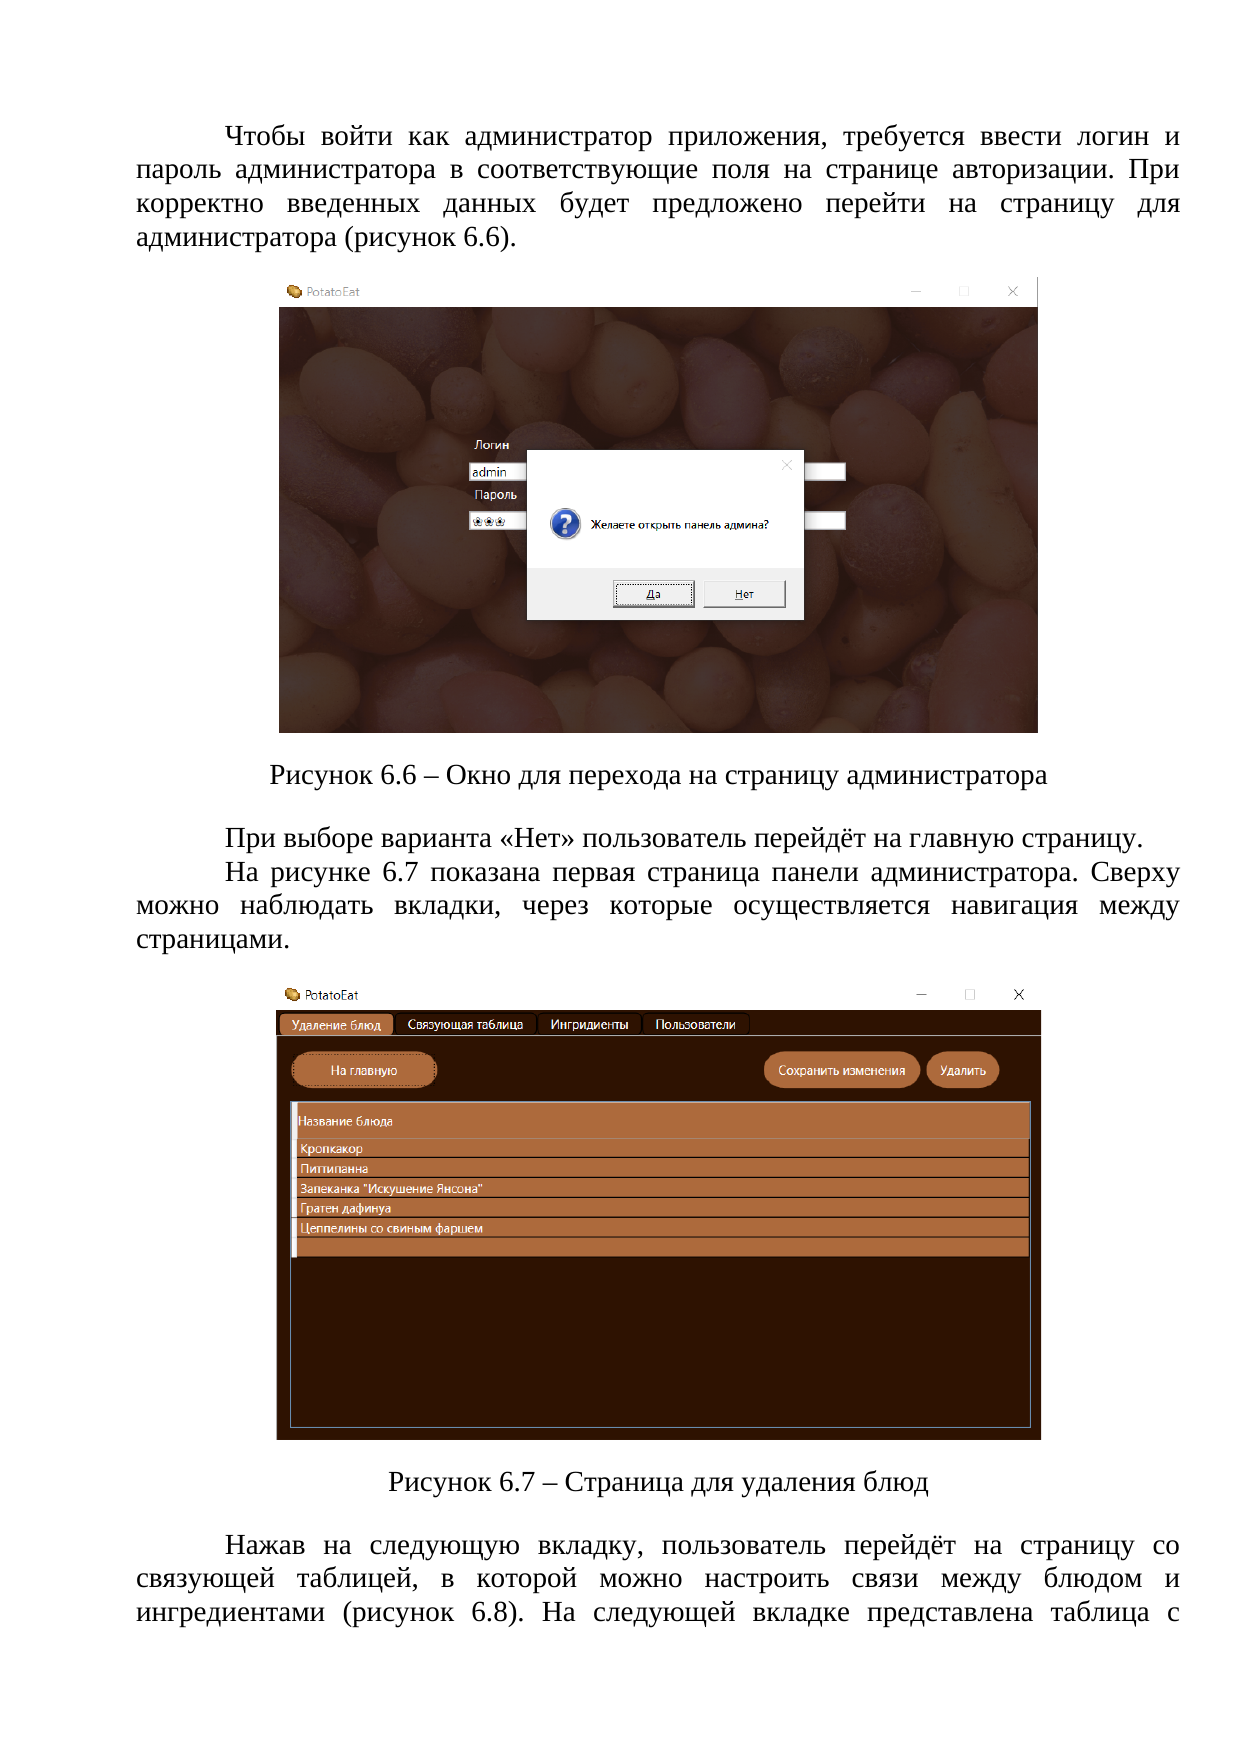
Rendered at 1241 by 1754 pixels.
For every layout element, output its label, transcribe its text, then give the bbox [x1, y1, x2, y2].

text Чтобы войти как администратор приложения, требуется ввести логин и пароль администратора в соответствующие поля на странице авторизации. При корректно введенных данных будет предложено перейти на страницу для администратора (рисунок 6.6). [136, 118, 1181, 252]
text Рисунок 6.7 – Страница для удаления блюд [136, 1464, 1181, 1498]
text На рисунке 6.7 показана первая страница панели администратора. Сверху можно наблюдать вкладки, через которые осуществляется навигация между страницами. [136, 854, 1181, 954]
text Рисунок 6.6 – Окно для перехода на страницу администратора [136, 757, 1181, 791]
text При выборе варианта «Нет» пользователь перейдёт на главную страницу. [136, 820, 1181, 854]
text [136, 1527, 1181, 1628]
picture [276, 979, 1042, 1440]
picture [279, 277, 1038, 733]
